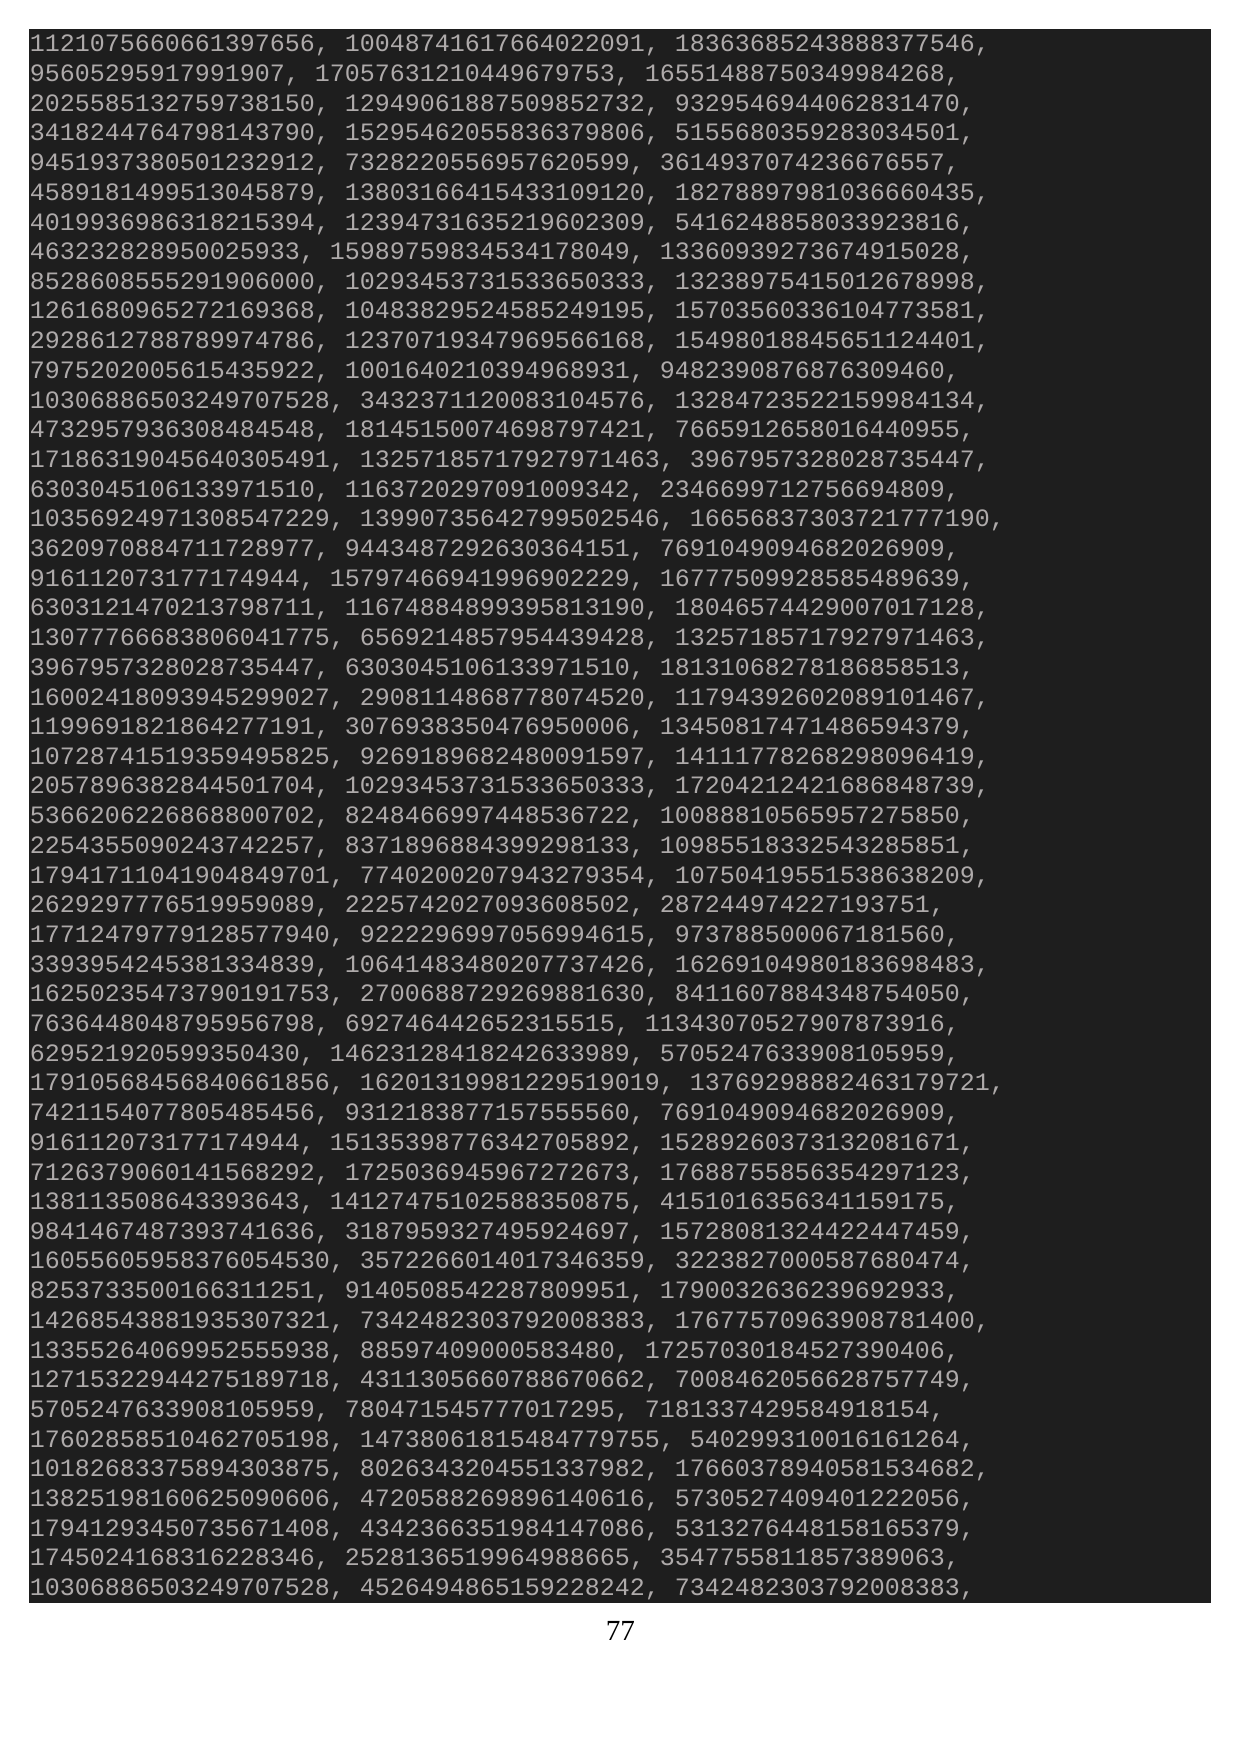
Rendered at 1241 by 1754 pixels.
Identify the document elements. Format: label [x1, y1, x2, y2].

text [29, 29, 1211, 1603]
